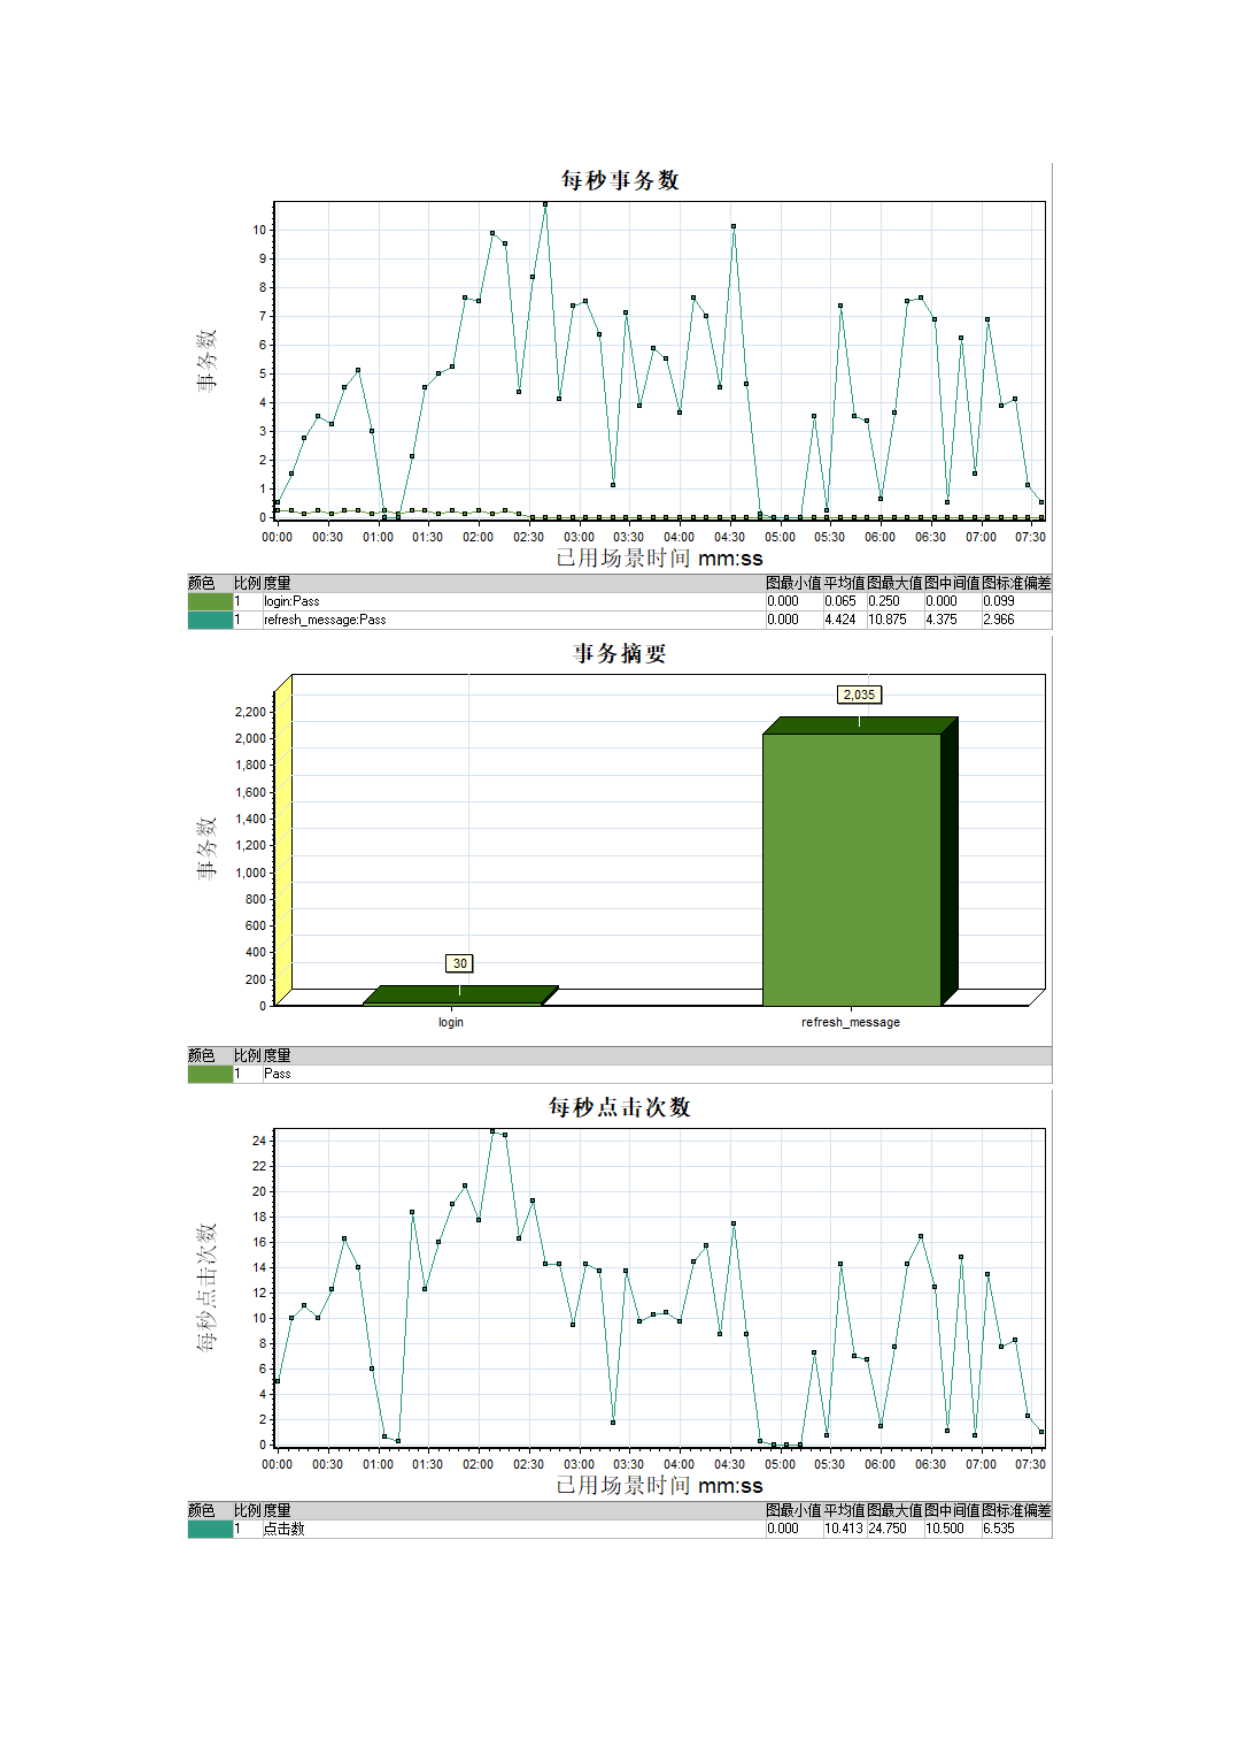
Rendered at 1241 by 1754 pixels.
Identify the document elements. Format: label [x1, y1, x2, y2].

picture [187, 1090, 1053, 1539]
picture [187, 636, 1053, 1084]
picture [187, 163, 1053, 630]
